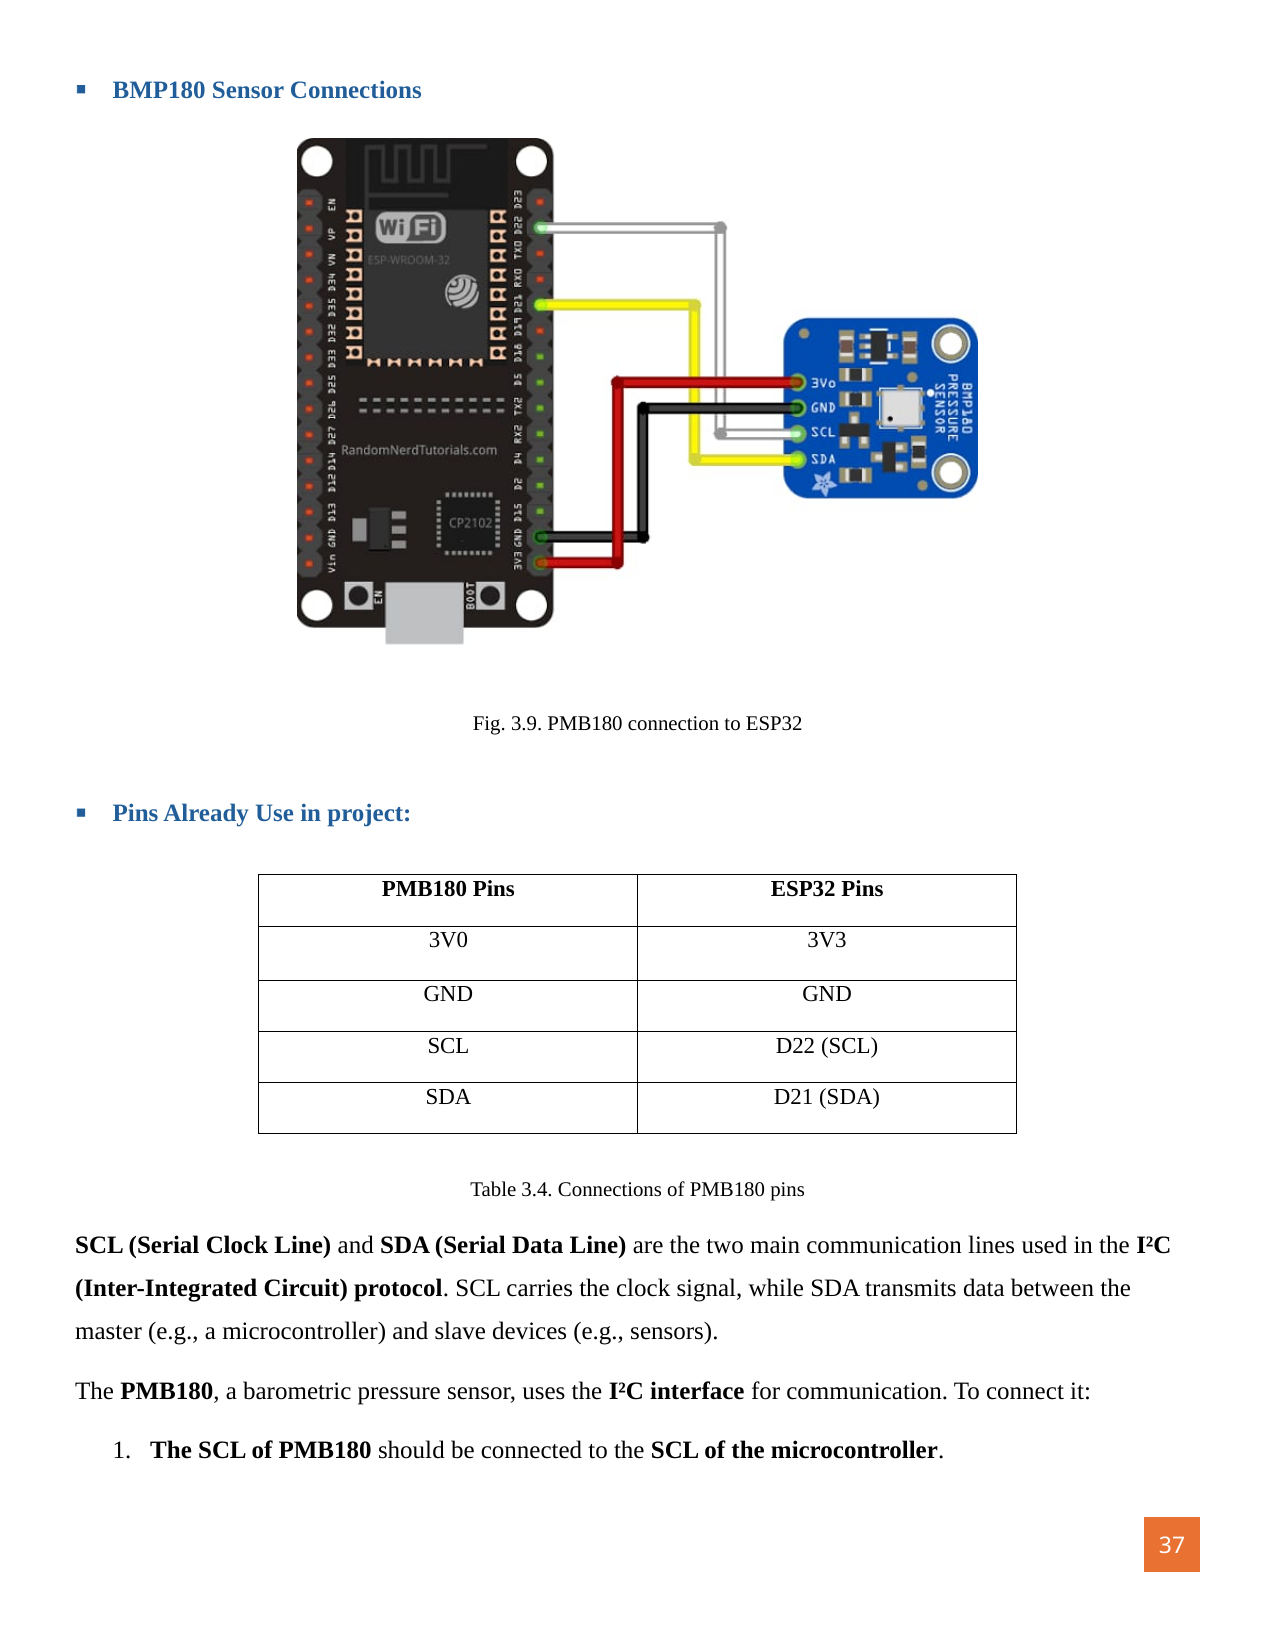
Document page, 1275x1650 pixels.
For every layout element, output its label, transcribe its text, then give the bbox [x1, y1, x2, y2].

table_cell GND [638, 981, 1016, 1031]
table_header ESP32 Pins [638, 875, 1016, 926]
picture [297, 138, 978, 648]
table_cell 3V3 [638, 927, 1016, 979]
table_cell SDA [259, 1083, 637, 1133]
text SCL (Serial Clock Line) and SDA (Serial Data Line) are the two main communication lines used in the I²C (Inter-Integrated Circuit) protocol. SCL carries the clock signal, while SDA transmits data between the master (e.g., a microcontroller) and slave devices (e.g., sensors). [75, 1230, 1200, 1345]
list The SCL of PMB180 should be connected to the SCL of the microcontroller. [112, 1436, 1200, 1464]
text The PMB180, a barometric pressure sensor, uses the I²C interface for communication. To connect it: [75, 1376, 1200, 1404]
table_header PMB180 Pins [259, 875, 637, 926]
list BMP180 Sensor Connections [75, 75, 1200, 104]
list Pins Already Use in project: [75, 798, 1200, 827]
table_cell 3V0 [259, 927, 637, 979]
table_cell SCL [259, 1032, 637, 1082]
table_cell GND [259, 981, 637, 1031]
table_cell D22 (SCL) [638, 1032, 1016, 1082]
table_cell D21 (SDA) [638, 1083, 1016, 1133]
text Fig. 3.9. PMB180 connection to ESP32 [75, 711, 1200, 735]
text Table 3.4. Connections of PMB180 pins [75, 1177, 1200, 1201]
